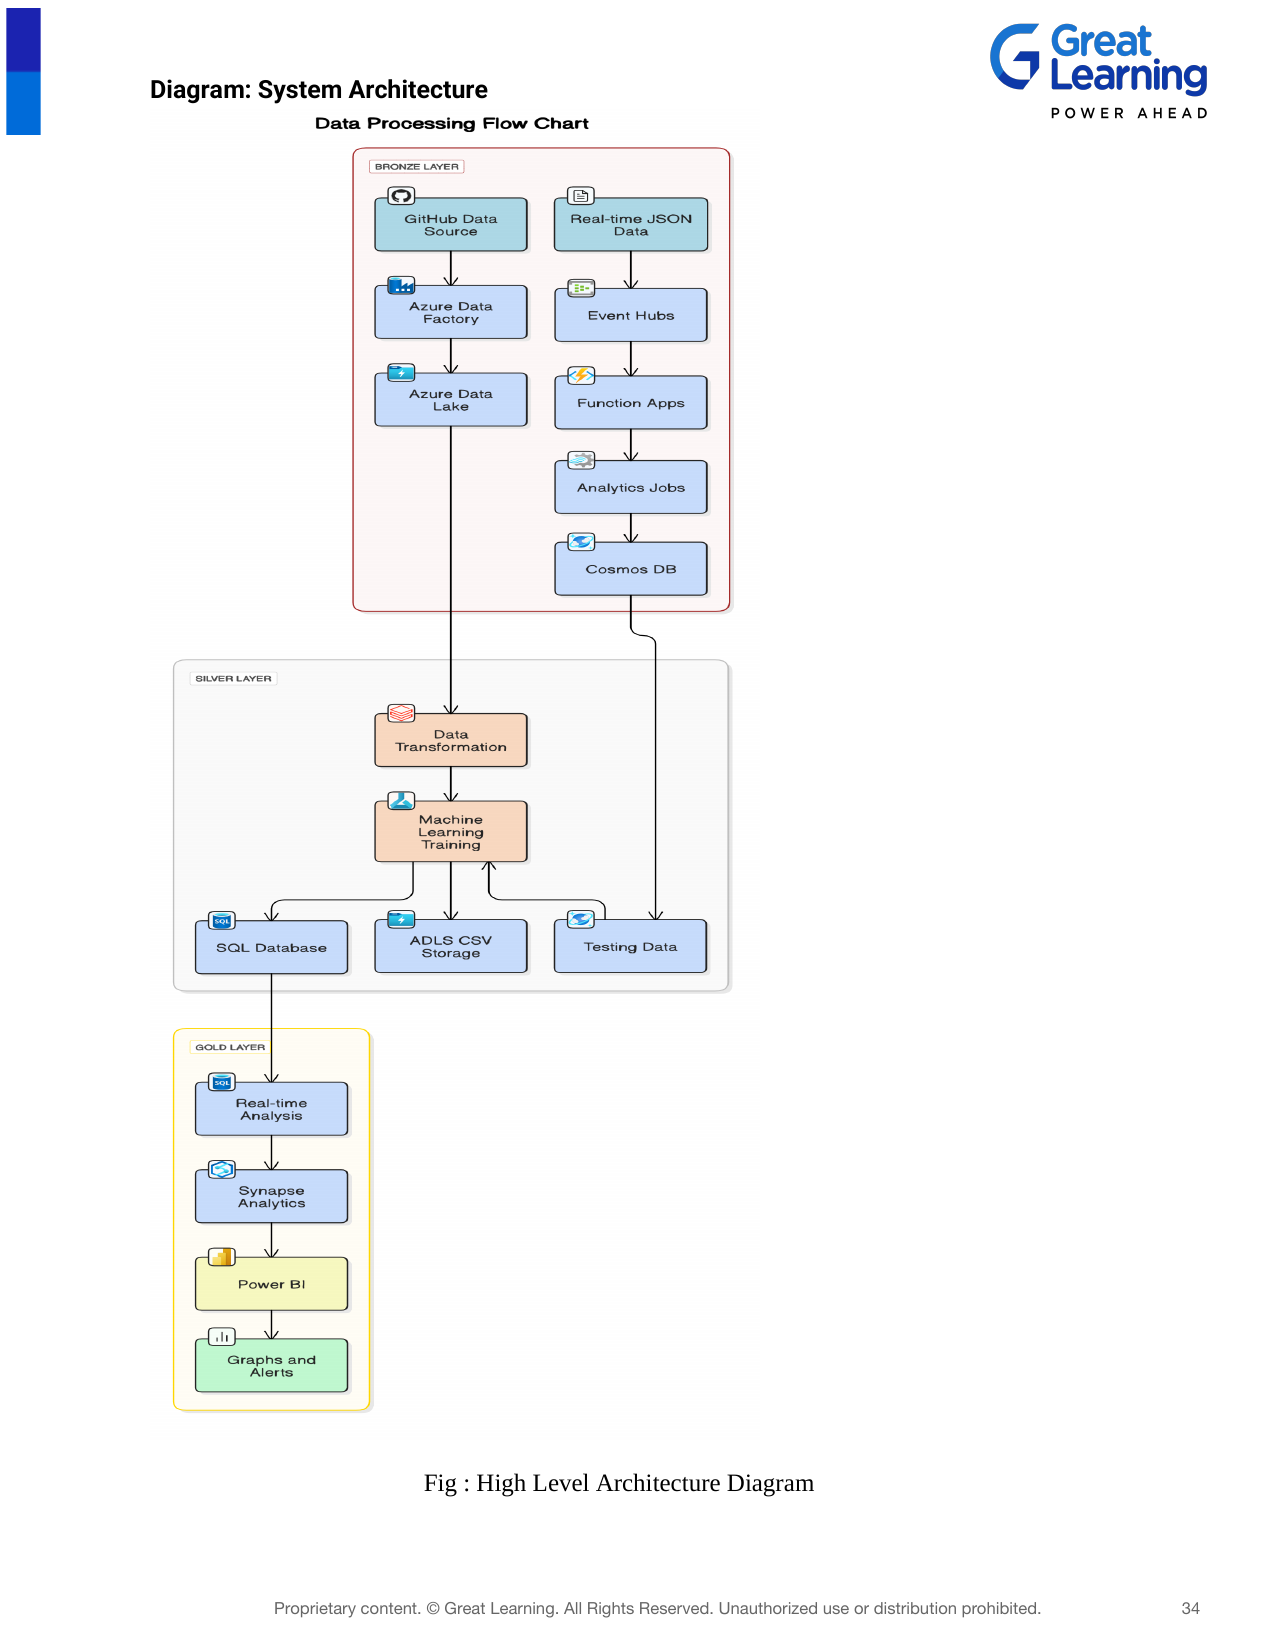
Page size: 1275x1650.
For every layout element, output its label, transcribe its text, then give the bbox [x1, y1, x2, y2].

picture [956, 8, 1241, 134]
picture [150, 108, 761, 1440]
text Fig : High Level Architecture Diagram [150, 1468, 1200, 1497]
picture [6, 8, 41, 135]
